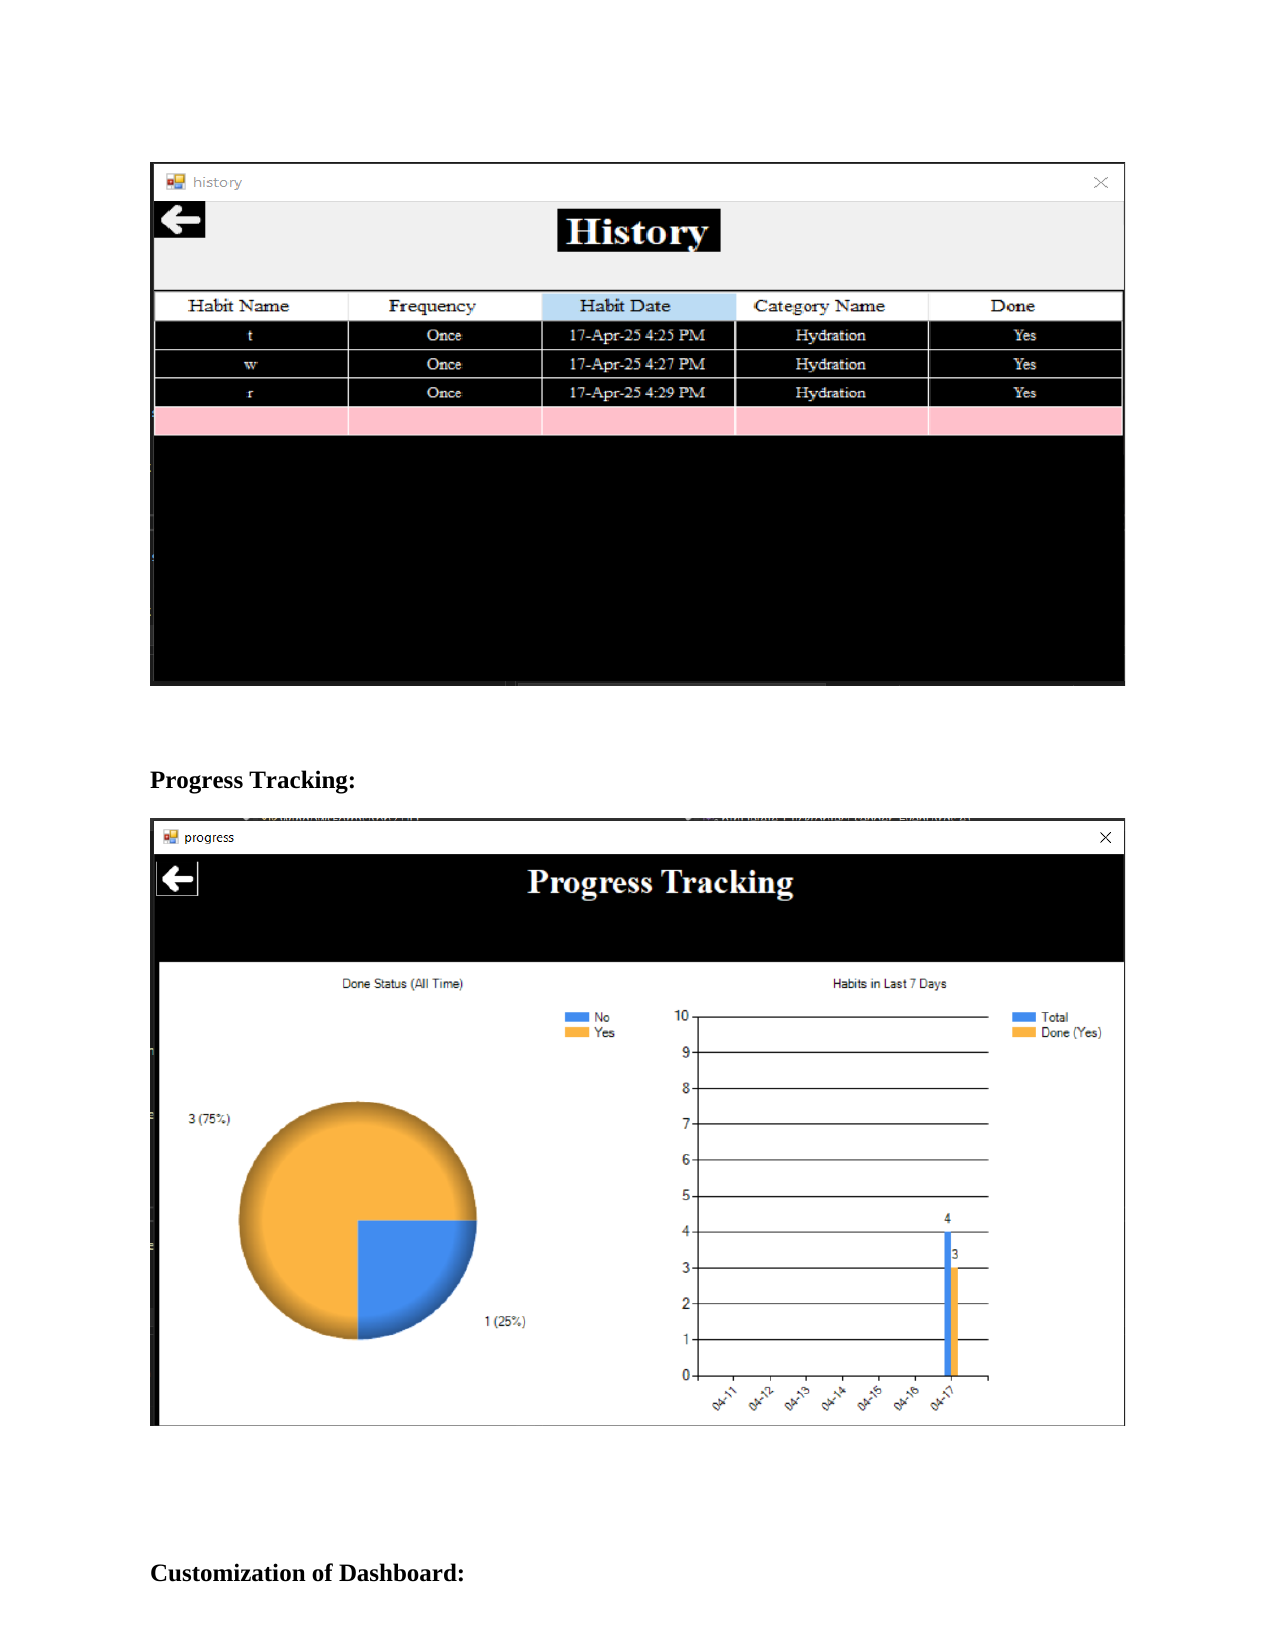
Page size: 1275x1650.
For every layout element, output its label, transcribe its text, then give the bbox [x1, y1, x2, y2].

picture [150, 162, 1125, 686]
picture [150, 818, 1125, 1426]
text Progress Tracking: [150, 765, 1125, 793]
text Customization of Dashboard: [150, 1558, 1125, 1587]
